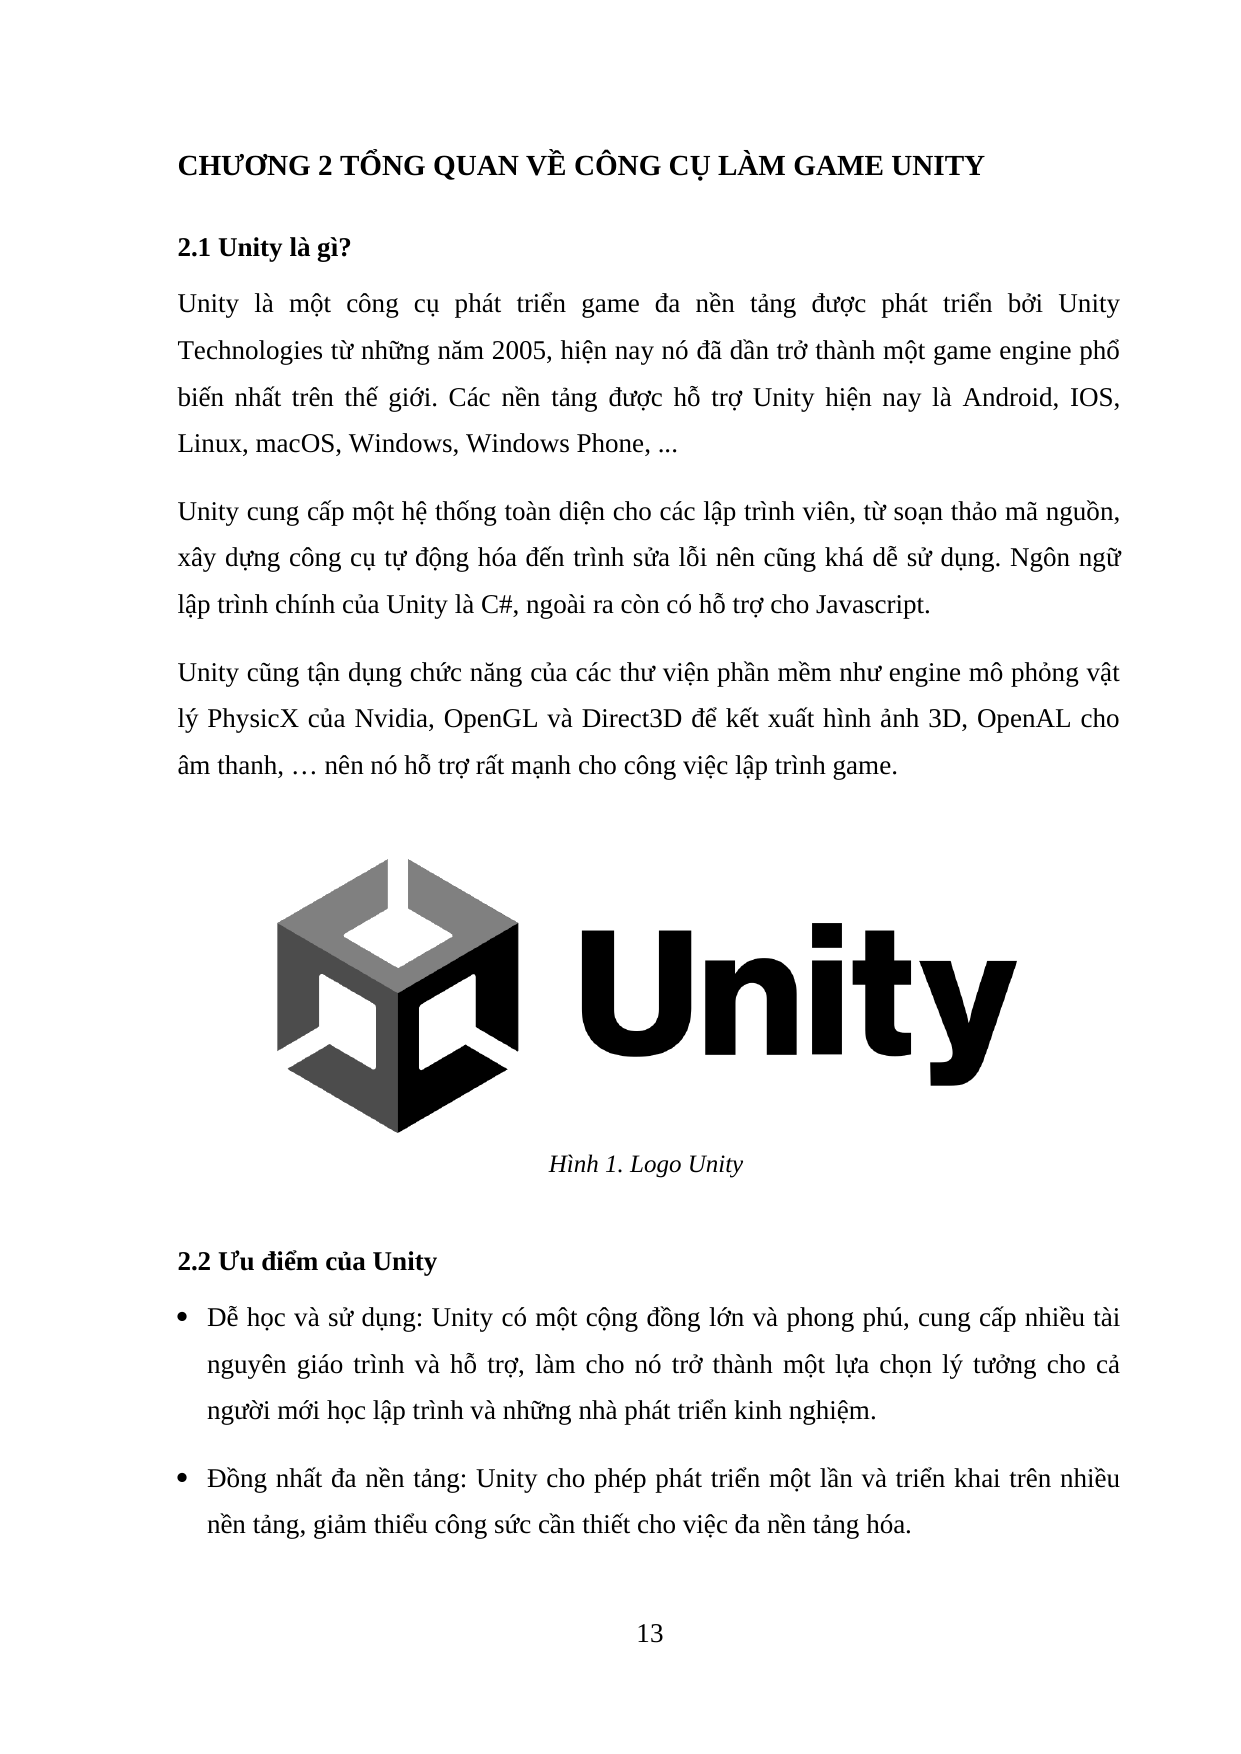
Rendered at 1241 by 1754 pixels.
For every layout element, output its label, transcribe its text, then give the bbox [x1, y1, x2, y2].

picture [277, 859, 1017, 1133]
text Unity là một công cụ phát triển game đa nền tảng được phát triển bởi Unity Technologies từ những năm 2005, hiện nay nó đã dần trở thành một game engine phổ biến nhất trên thế giới. Các nền tảng được hỗ trợ Unity hiện nay là Android, IOS, Linux, macOS, Windows, Windows Phone, ... [177, 287, 1122, 458]
text Đồng nhất đa nền tảng: Unity cho phép phát triển một lần và triển khai trên nhiều nền tảng, giảm thiểu công sức cần thiết cho việc đa nền tảng hóa. [177, 1462, 1122, 1540]
subtitle TỔNG QUAN VỀ CÔNG CỤ LÀM GAME UNITY [177, 148, 1122, 181]
text Unity cung cấp một hệ thống toàn diện cho các lập trình viên, từ soạn thảo mã nguồn, xây dựng công cụ tự động hóa đến trình sửa lỗi nên cũng khá dễ sử dụng. Ngôn ngữ lập trình chính của Unity là C#, ngoài ra còn có hỗ trợ cho Javascript. [177, 495, 1122, 619]
text Unity cũng tận dụng chức năng của các thư viện phần mềm như engine mô phỏng vật lý PhysicX của Nvidia, OpenGL và Direct3D để kết xuất hình ảnh 3D, OpenAL cho âm thanh, … nên nó hỗ trợ rất mạnh cho công việc lập trình game. [177, 656, 1122, 780]
text Dễ học và sử dụng: Unity có một cộng đồng lớn và phong phú, cung cấp nhiều tài nguyên giáo trình và hỗ trợ, làm cho nó trở thành một lựa chọn lý tưởng cho cả người mới học lập trình và những nhà phát triển kinh nghiệm. [177, 1301, 1122, 1426]
subtitle Ưu điểm của Unity [177, 1245, 1122, 1276]
subtitle Unity là gì? [177, 231, 1122, 262]
